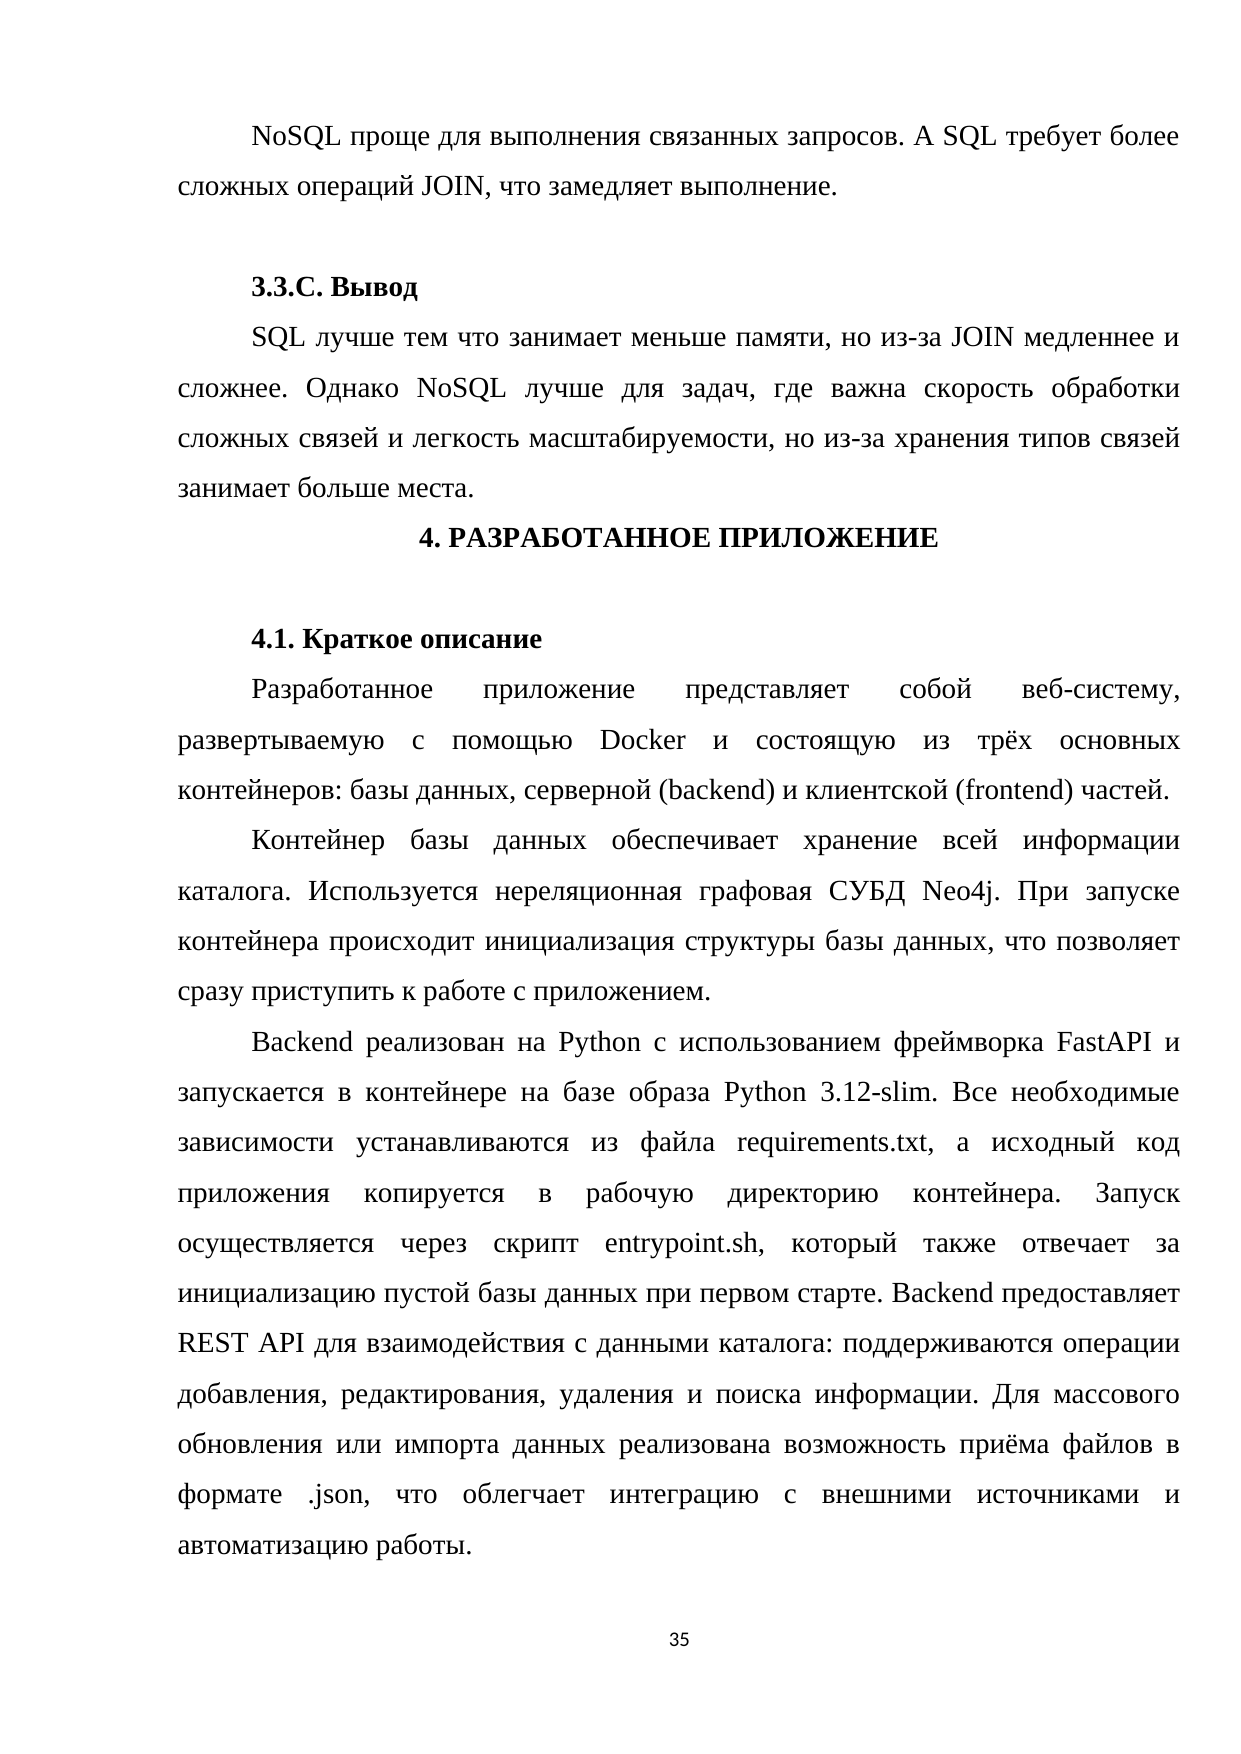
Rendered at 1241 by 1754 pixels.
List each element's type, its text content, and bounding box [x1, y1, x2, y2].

text Разработанное приложение представляет собой веб-систему, развертываемую с помощью Docker и состоящую из трёх основных контейнеров: базы данных, серверной (backend) и клиентской (frontend) частей. [177, 672, 1181, 806]
text 4.1. Краткое описание [177, 621, 1181, 655]
text 4. РАЗРАБОТАННОЕ ПРИЛОЖЕНИЕ [177, 521, 1181, 554]
text Backend реализован на Python с использованием фреймворка FastAPI и запускается в контейнере на базе образа Python 3.12-slim. Все необходимые зависимости устанавливаются из файла requirements.txt, а исходный код приложения копируется в рабочую директорию контейнера. Запуск осуществляется через скрипт entrypoint.sh, который также отвечает за инициализацию пустой базы данных при первом старте. Backend предоставляет REST API для взаимодействия с данными каталога: поддерживаются операции добавления, редактирования, удаления и поиска информации. Для массового обновления или импорта данных реализована возможность приёма файлов в формате .json, что облегчает интеграцию с внешними источниками и автоматизацию работы. [177, 1024, 1181, 1560]
text 3.3.C. Вывод [177, 269, 1181, 303]
text NoSQL проще для выполнения связанных запросов. А SQL требует более сложных операций JOIN, что замедляет выполнение. [177, 118, 1181, 202]
text Контейнер базы данных обеспечивает хранение всей информации каталога. Используется нереляционная графовая СУБД Neo4j. При запуске контейнера происходит инициализация структуры базы данных, что позволяет сразу приступить к работе с приложением. [177, 822, 1181, 1007]
text SQL лучше тем что занимает меньше памяти, но из-за JOIN медленнее и сложнее. Однако NoSQL лучше для задач, где важна скорость обработки сложных связей и легкость масштабируемости, но из-за хранения типов связей занимает больше места. [177, 319, 1181, 504]
